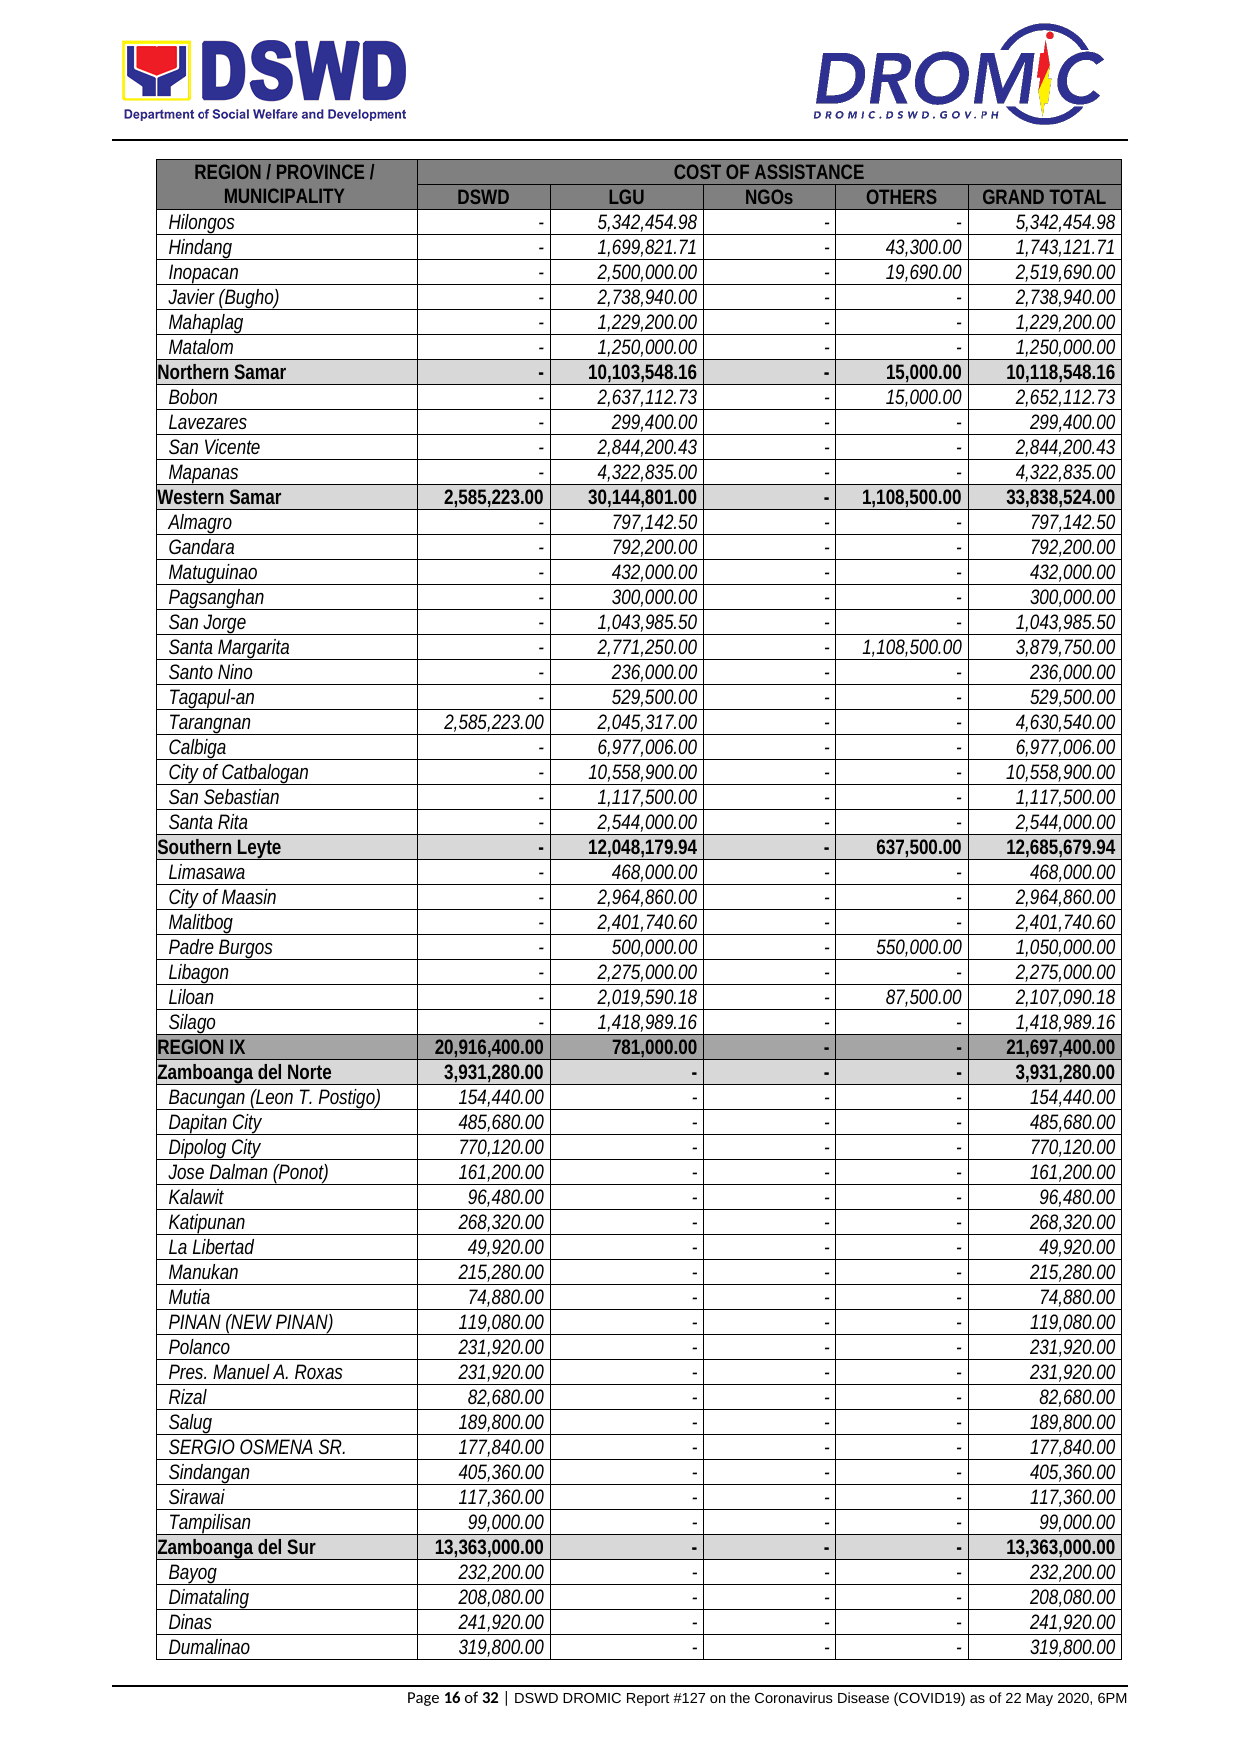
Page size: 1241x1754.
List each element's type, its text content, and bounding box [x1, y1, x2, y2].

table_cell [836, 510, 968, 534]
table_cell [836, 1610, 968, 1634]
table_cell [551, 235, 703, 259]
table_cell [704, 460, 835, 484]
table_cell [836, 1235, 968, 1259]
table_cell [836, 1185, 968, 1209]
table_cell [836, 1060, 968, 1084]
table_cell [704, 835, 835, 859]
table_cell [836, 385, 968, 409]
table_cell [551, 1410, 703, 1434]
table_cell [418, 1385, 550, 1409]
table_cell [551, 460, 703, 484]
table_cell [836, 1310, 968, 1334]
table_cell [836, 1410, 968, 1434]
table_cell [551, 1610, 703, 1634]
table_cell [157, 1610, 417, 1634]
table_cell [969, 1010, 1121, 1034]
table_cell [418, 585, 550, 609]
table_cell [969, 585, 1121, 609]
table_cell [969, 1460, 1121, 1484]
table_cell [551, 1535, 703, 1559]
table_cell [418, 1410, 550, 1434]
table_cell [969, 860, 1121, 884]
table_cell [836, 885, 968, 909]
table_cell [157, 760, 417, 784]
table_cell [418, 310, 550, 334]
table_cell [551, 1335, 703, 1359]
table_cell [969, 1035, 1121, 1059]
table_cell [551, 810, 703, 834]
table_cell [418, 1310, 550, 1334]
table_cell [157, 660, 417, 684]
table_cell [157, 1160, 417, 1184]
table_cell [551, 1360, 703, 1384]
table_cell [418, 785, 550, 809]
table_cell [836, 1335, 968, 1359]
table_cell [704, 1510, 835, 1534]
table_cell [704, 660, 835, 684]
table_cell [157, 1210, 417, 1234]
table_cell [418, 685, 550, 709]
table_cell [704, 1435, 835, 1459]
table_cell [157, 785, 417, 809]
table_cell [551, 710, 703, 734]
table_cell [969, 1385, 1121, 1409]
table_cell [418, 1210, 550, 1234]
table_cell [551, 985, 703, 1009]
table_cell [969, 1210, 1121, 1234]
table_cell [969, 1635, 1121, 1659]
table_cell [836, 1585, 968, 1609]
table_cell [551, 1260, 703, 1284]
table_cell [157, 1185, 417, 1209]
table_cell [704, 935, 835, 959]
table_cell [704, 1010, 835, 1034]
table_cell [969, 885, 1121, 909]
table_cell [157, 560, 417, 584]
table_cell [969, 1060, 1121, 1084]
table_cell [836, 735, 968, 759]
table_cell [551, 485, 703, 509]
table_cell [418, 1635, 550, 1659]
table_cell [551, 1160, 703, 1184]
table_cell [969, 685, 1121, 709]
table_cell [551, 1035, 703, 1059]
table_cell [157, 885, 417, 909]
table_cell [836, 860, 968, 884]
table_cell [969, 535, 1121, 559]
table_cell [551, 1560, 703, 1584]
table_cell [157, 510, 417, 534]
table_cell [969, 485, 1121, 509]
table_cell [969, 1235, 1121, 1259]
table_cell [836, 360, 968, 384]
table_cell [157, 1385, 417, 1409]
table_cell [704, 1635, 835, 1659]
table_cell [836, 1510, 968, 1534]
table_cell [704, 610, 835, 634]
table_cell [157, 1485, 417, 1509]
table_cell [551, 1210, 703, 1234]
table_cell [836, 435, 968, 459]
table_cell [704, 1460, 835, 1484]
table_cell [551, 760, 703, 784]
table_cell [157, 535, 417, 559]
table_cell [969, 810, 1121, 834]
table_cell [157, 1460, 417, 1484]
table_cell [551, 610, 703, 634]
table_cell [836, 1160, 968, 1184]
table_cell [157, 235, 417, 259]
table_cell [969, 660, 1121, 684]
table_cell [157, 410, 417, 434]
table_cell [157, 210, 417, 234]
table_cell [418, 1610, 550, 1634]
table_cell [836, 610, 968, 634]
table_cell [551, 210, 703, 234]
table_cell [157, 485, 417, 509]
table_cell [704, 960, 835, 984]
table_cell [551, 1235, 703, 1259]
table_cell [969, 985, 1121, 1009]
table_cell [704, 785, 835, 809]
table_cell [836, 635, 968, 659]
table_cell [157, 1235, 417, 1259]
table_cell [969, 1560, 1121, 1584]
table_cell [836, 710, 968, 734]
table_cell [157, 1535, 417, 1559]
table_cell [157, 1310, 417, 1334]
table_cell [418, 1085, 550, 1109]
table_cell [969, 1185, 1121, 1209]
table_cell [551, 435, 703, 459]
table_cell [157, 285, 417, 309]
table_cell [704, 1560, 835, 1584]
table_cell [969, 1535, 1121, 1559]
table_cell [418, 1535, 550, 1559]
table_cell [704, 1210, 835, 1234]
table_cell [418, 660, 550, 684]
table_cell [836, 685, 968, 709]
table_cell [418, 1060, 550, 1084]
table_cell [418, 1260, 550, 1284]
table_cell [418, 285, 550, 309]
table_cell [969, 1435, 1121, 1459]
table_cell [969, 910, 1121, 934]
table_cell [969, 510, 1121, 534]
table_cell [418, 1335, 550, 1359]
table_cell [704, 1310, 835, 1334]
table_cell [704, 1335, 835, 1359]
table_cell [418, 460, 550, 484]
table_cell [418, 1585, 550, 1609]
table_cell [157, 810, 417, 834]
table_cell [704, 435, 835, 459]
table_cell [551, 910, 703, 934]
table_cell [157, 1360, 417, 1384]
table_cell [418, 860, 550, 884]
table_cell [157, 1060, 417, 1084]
table_cell OTHERS [836, 185, 968, 209]
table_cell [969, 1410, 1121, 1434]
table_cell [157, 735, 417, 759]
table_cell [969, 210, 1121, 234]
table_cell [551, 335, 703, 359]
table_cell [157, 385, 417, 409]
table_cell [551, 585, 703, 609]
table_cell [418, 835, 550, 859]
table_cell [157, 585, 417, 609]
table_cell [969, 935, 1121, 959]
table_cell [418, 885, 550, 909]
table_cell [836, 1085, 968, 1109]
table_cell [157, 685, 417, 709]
table_header REGION / PROVINCE / MUNICIPALITY [157, 160, 417, 209]
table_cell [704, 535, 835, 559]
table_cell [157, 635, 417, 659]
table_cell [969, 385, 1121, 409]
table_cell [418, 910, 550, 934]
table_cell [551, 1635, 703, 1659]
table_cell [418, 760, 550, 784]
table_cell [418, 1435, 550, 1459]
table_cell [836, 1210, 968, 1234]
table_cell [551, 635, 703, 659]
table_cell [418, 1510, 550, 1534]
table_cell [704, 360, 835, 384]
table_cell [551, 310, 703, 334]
table_cell DSWD [418, 185, 550, 209]
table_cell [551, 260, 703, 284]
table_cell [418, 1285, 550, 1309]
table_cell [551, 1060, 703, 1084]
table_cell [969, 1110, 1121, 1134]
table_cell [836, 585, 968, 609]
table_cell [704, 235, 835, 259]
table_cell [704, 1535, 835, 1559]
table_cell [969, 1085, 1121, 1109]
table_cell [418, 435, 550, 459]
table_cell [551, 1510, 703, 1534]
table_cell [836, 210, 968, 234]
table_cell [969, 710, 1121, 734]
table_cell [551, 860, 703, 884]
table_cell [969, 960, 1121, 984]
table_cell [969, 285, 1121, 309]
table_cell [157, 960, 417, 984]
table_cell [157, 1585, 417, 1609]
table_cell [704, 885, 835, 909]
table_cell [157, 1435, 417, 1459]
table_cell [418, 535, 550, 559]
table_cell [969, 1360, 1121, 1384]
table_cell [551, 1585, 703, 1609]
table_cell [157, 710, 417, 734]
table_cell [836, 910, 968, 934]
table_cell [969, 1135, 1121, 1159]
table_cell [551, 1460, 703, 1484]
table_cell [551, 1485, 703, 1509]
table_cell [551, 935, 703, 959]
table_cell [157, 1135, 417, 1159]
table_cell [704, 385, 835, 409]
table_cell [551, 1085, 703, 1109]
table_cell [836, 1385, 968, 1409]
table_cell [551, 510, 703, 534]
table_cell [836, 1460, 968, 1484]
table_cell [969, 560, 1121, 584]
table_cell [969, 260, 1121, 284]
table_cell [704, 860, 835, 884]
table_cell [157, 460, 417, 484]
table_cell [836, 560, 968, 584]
table_cell NGOs [704, 185, 835, 209]
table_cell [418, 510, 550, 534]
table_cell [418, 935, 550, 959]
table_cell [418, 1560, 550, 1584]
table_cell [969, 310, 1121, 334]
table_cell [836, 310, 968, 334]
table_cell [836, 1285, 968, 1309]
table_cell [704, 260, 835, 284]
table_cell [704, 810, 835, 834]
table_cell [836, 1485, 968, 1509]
picture [112, 37, 417, 125]
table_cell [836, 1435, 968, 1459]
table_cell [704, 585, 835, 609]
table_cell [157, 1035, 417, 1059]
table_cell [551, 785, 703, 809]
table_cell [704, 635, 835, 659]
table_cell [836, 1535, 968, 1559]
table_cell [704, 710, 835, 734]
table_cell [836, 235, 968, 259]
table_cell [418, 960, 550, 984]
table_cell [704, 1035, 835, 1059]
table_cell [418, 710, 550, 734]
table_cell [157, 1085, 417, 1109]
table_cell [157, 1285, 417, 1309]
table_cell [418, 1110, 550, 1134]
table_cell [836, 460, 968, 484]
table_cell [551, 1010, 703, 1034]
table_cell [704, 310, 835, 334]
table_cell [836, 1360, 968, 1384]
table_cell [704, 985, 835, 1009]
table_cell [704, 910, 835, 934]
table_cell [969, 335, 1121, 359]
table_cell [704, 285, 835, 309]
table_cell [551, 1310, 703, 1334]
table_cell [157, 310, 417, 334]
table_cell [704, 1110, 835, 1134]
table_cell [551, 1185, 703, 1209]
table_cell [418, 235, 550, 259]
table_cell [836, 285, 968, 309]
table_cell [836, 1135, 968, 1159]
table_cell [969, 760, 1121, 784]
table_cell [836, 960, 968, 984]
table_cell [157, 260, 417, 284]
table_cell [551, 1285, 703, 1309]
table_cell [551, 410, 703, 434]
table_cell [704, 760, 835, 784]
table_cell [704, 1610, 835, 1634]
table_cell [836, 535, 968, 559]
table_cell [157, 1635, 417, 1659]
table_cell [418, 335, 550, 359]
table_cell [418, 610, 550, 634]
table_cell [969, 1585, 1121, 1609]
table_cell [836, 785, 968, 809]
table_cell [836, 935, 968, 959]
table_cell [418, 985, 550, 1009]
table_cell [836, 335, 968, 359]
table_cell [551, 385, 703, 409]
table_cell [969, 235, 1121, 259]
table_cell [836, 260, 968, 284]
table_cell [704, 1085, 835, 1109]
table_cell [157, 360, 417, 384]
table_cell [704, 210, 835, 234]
table_cell LGU [551, 185, 703, 209]
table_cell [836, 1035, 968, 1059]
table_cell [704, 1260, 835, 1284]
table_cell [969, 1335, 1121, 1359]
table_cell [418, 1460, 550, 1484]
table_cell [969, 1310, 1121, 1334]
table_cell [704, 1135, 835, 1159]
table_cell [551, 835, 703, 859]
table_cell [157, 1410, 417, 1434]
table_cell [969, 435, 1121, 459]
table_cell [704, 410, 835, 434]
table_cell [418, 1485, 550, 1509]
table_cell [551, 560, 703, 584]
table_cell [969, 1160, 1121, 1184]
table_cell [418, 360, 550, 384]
table_header COST OF ASSISTANCE [418, 160, 1121, 184]
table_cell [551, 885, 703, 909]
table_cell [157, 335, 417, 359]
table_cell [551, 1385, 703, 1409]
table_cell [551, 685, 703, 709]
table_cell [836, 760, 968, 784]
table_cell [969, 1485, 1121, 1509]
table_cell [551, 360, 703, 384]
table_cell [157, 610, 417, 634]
picture [781, 23, 1133, 125]
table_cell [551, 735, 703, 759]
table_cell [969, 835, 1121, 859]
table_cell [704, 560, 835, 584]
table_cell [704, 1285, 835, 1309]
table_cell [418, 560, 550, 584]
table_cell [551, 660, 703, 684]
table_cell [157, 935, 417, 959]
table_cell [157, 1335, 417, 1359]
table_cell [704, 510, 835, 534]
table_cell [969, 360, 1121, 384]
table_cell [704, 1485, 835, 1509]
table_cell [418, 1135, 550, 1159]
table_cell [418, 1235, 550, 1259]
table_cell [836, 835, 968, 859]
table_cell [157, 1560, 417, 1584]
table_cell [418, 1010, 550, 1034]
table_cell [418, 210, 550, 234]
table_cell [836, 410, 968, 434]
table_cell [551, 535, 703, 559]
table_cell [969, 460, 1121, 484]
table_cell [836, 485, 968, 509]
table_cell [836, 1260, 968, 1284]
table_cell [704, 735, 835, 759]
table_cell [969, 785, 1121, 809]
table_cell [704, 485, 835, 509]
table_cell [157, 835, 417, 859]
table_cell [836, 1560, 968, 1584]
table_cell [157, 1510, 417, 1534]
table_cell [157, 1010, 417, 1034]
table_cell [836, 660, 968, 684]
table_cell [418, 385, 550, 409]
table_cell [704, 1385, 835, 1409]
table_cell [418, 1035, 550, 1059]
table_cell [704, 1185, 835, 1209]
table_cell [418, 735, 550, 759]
table_cell GRAND TOTAL [969, 185, 1121, 209]
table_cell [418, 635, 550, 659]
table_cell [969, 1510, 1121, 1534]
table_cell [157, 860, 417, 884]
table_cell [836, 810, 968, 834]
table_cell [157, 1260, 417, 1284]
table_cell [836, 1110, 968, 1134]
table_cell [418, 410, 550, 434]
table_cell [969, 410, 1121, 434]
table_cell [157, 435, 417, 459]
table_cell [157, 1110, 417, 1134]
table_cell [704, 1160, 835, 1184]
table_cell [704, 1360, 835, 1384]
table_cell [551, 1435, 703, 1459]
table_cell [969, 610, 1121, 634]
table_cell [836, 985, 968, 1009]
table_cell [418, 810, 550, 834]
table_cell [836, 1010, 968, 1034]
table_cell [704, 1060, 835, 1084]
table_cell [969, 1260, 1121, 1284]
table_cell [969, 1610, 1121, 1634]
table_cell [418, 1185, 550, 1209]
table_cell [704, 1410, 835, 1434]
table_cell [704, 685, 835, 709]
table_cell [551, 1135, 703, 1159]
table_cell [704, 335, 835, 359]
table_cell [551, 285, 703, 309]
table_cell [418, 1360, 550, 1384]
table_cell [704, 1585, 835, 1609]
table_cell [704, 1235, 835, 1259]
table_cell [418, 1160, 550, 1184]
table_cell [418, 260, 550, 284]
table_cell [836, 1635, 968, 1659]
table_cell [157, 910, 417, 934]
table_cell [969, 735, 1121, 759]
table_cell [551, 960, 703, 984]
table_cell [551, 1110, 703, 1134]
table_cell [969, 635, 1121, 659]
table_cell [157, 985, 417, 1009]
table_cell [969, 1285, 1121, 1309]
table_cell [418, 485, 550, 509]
